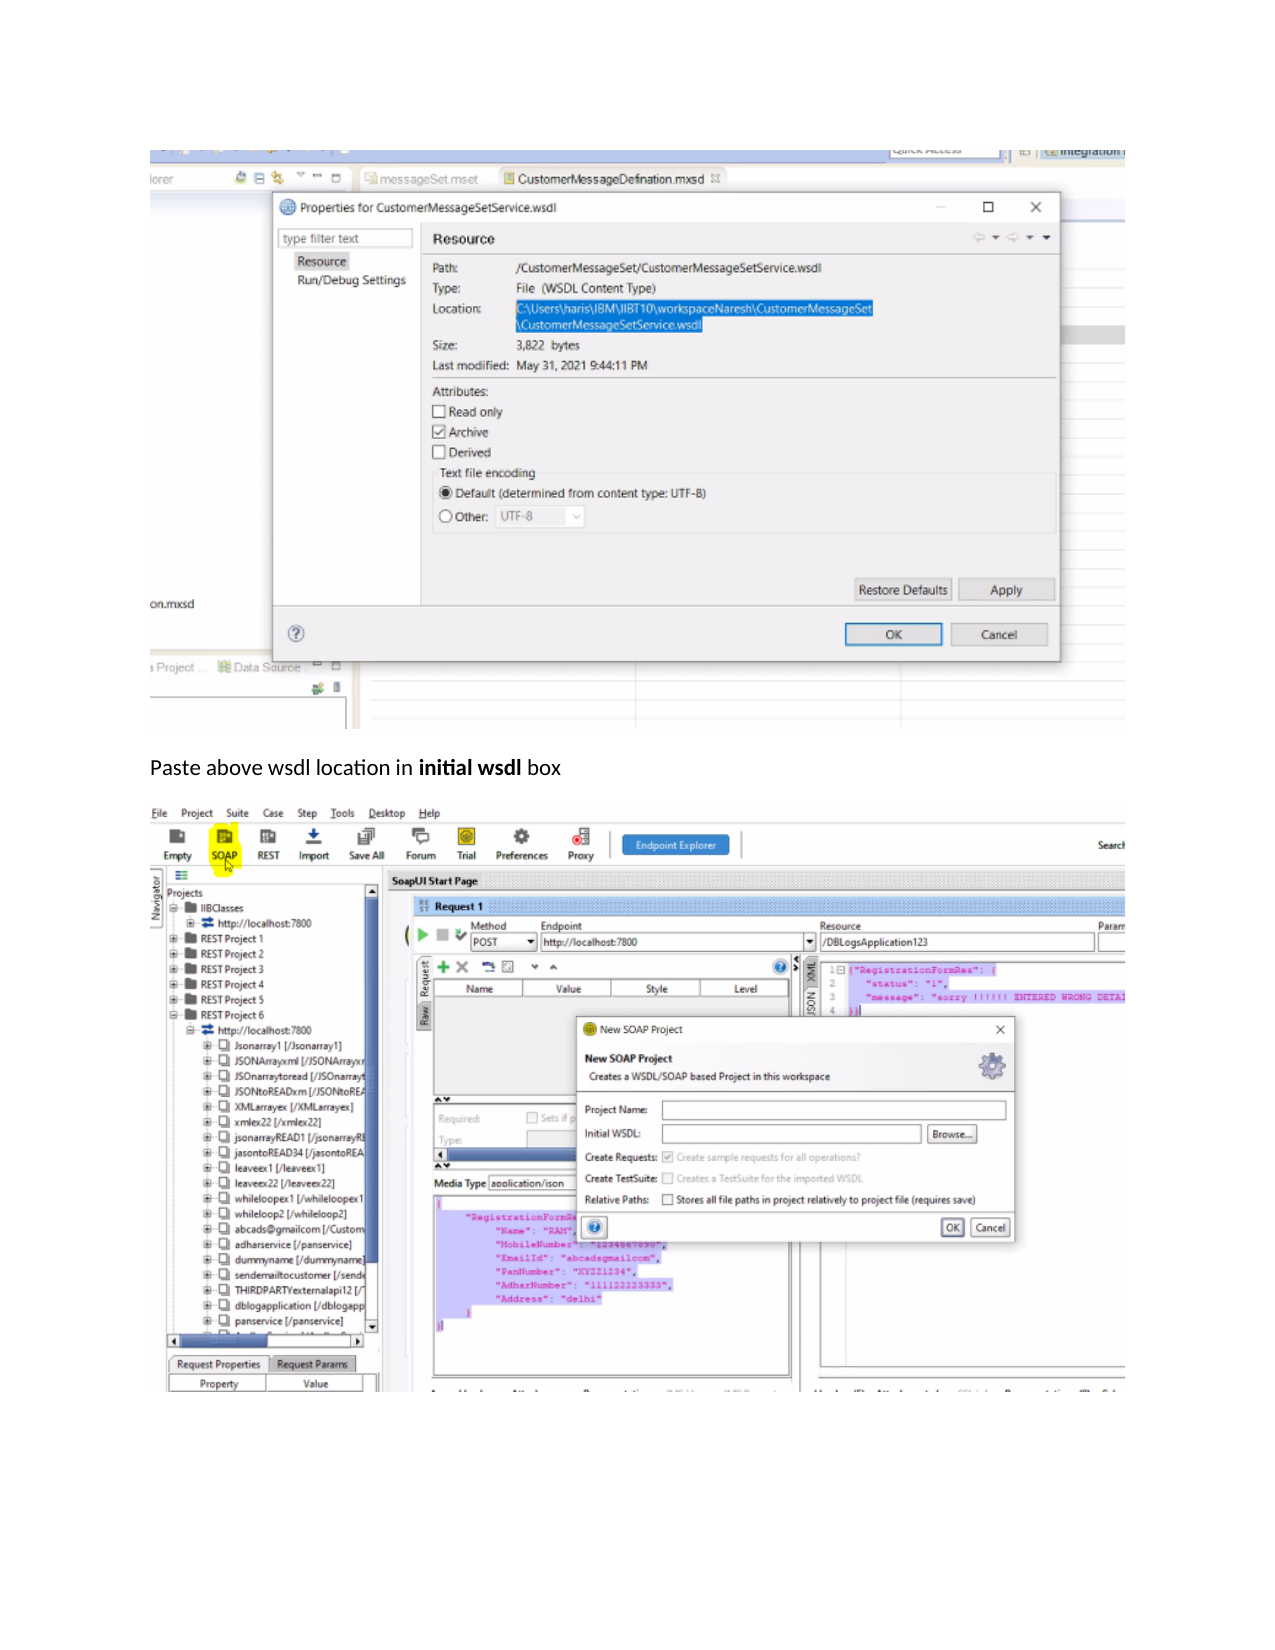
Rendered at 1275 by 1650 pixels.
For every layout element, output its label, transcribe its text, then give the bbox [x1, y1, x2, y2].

text Paste above wsdl location in initial wsdl box [150, 753, 1125, 782]
picture [150, 150, 1125, 729]
picture [150, 806, 1125, 1392]
